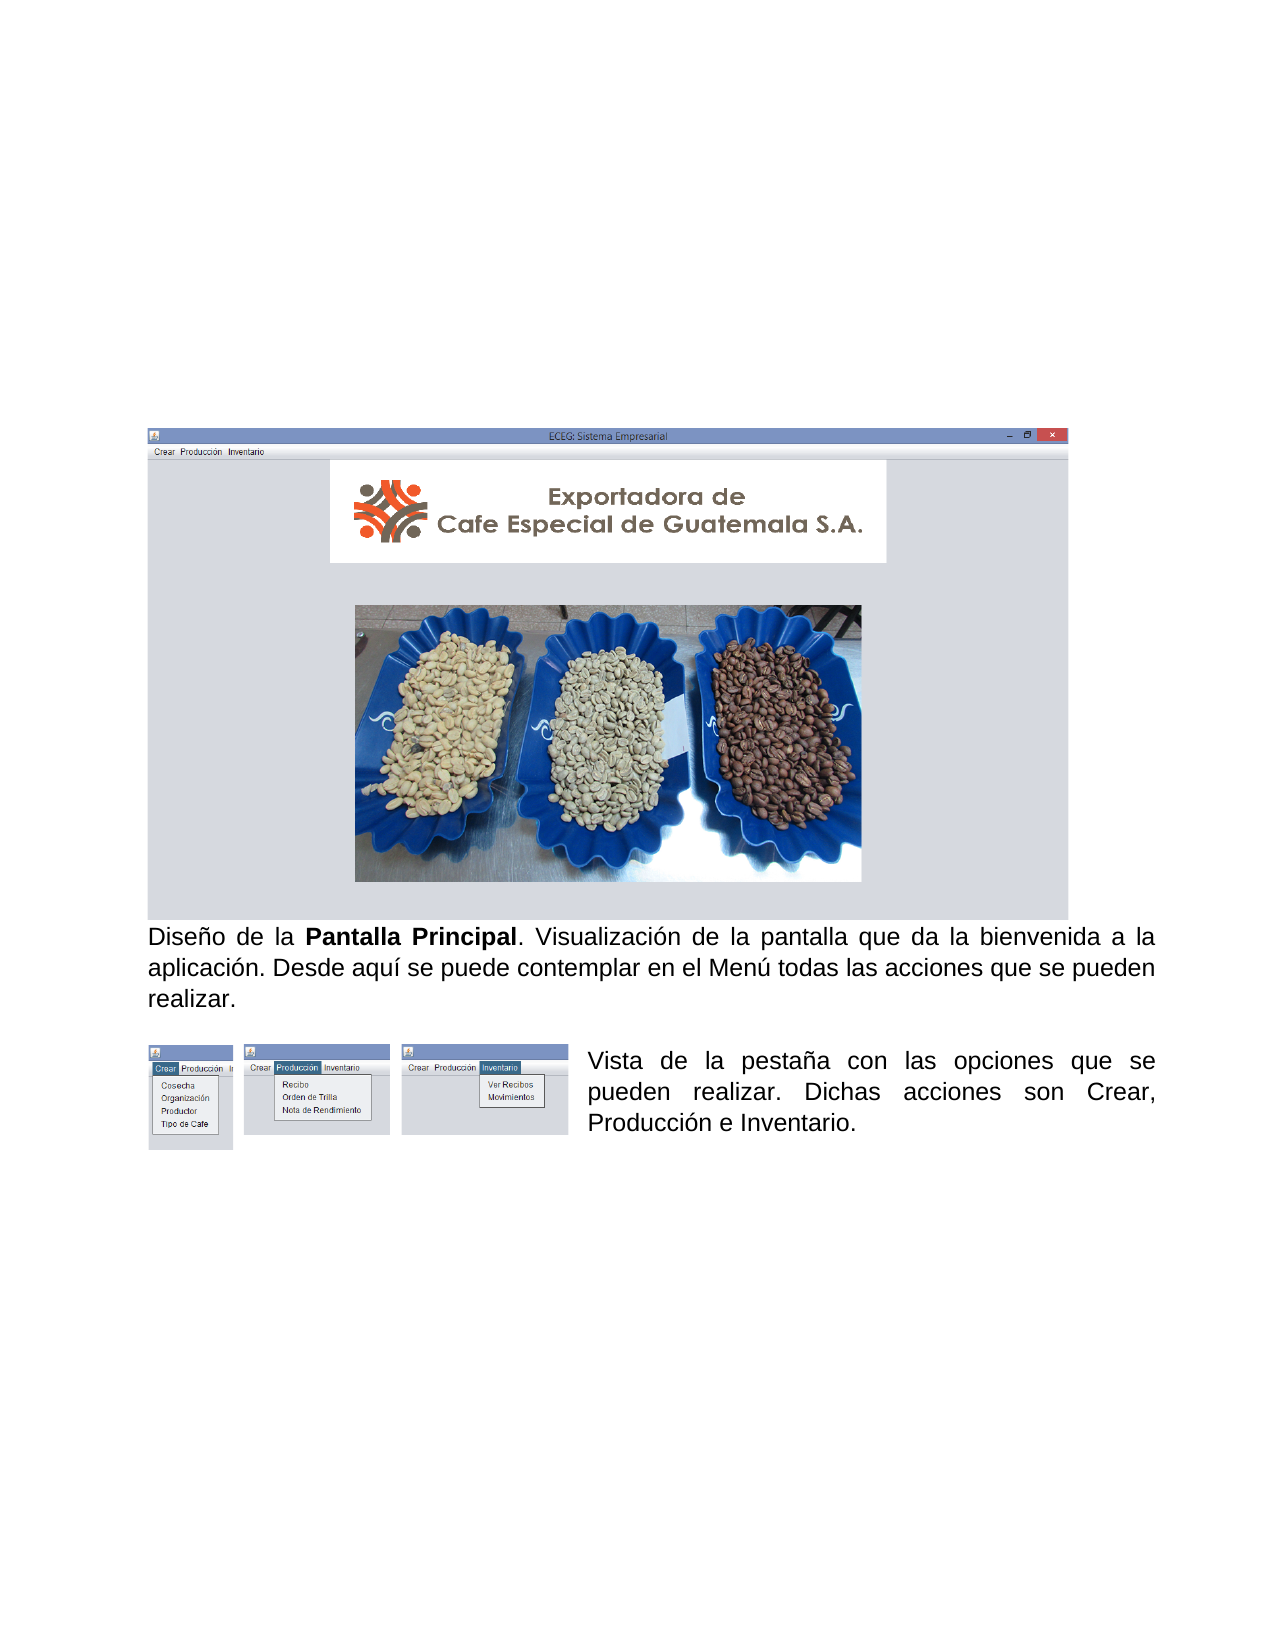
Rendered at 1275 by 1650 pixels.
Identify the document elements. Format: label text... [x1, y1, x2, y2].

picture [147, 428, 1069, 920]
picture [243, 1044, 390, 1135]
picture [401, 1044, 569, 1135]
text Diseño de la Pantalla Principal. Visualización de la pantalla que da la bienvenida a la aplicación. Desde aquí se puede contemplar en el Menú todas las acciones que se pueden realizar. [148, 922, 1157, 1012]
picture [148, 1045, 234, 1150]
